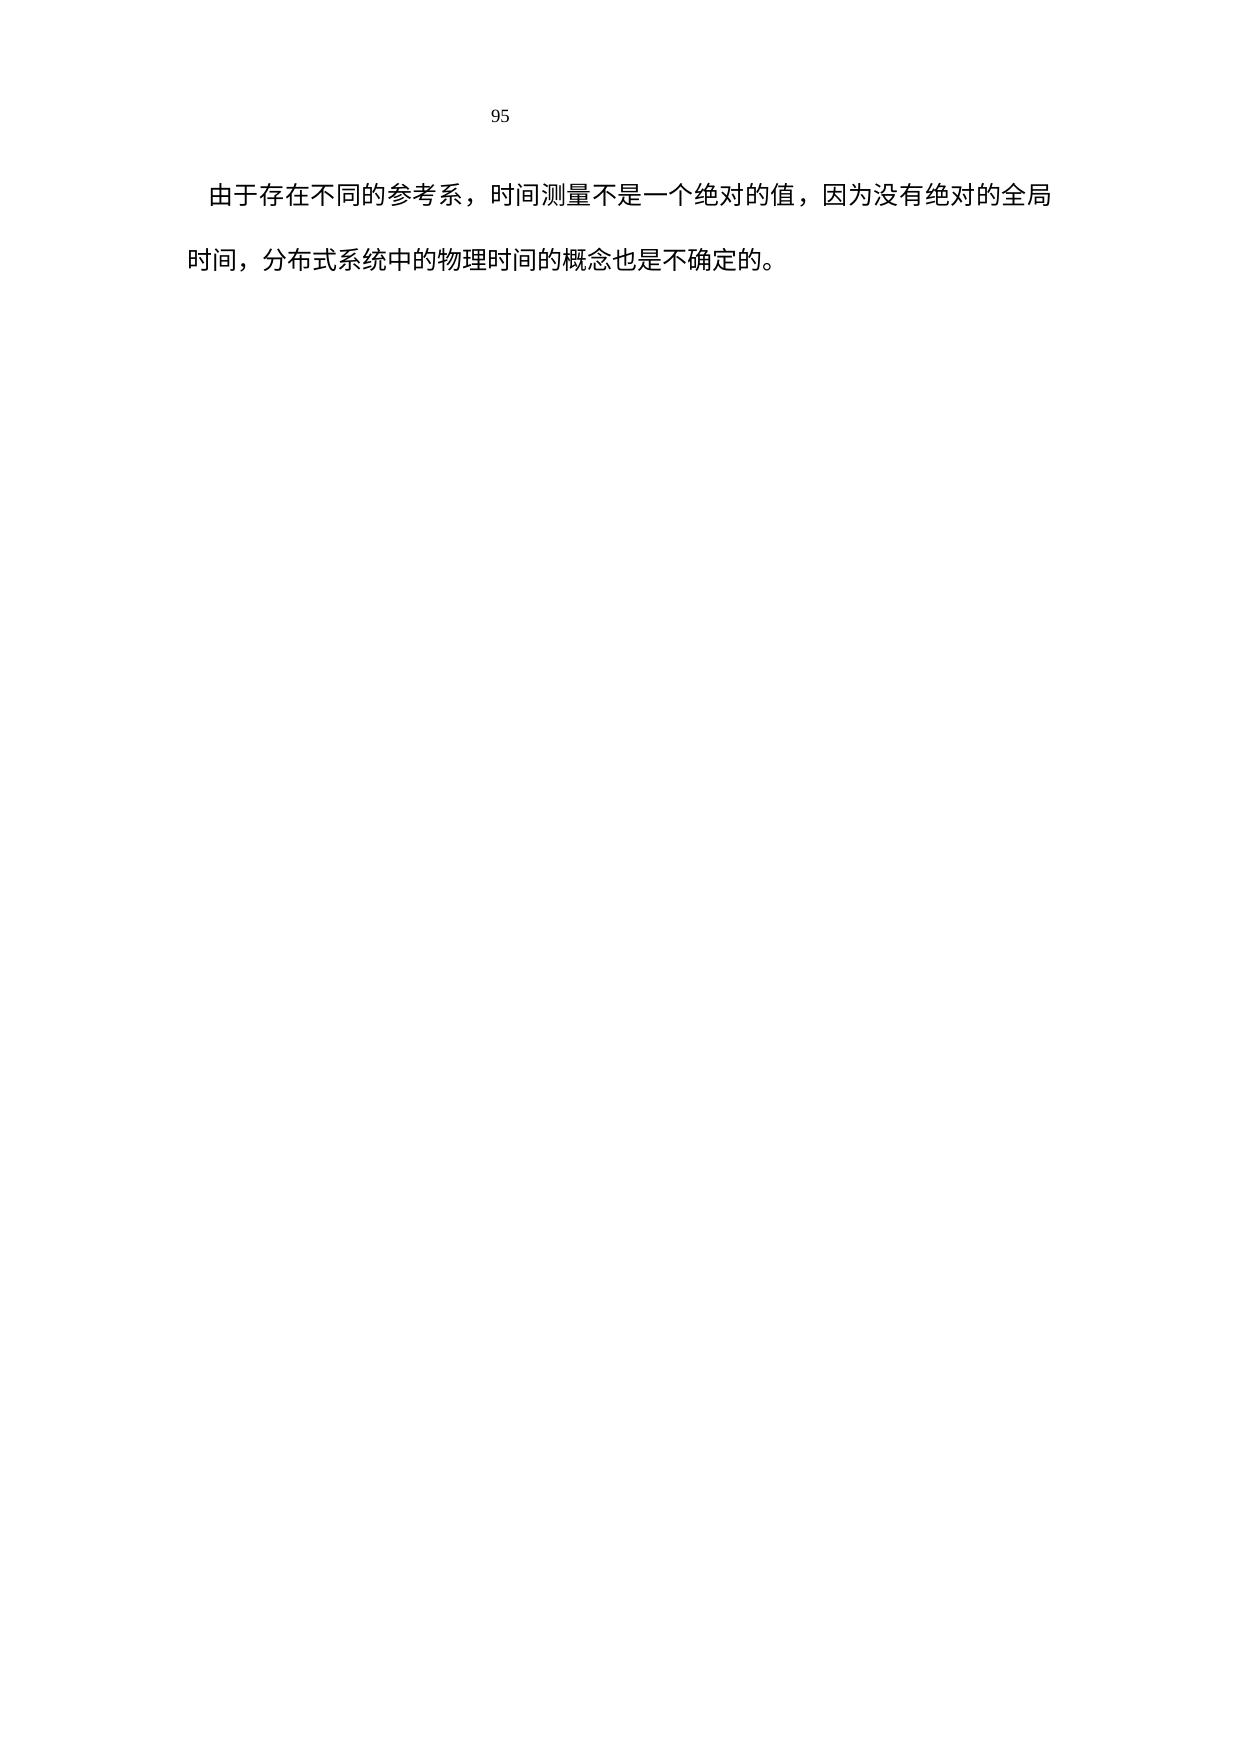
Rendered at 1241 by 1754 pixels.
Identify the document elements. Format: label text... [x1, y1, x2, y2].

text 由于存在不同的参考系，时间测量不是一个绝对的值，因为没有绝对的全局时间，分布式系统中的物理时间的概念也是不确定的。 [187, 162, 1053, 292]
